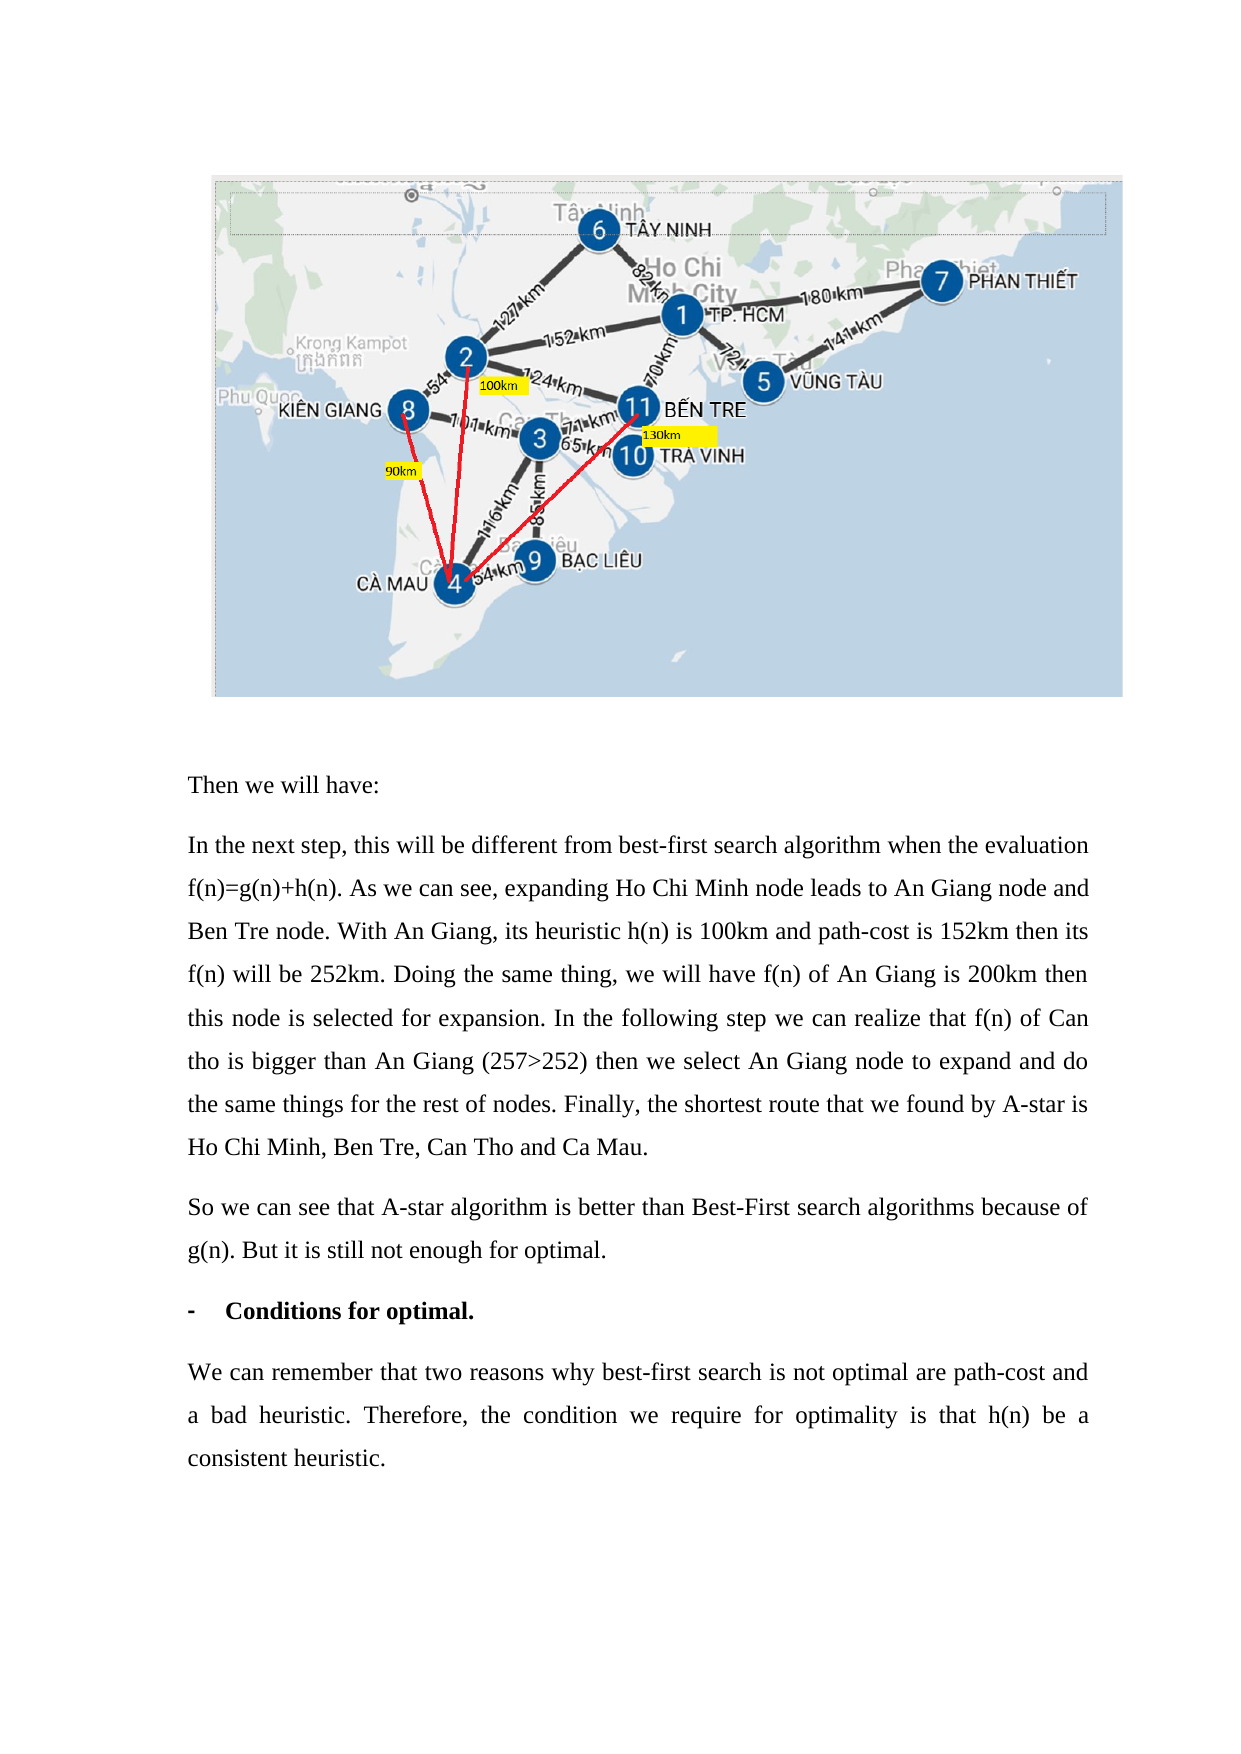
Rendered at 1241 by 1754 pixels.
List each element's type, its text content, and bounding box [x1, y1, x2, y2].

text So we can see that A-star algorithm is better than Best-First search algorithms because of g(n). But it is still not enough for optimal. [187, 1192, 1090, 1264]
list Conditions for optimal. [187, 1295, 1090, 1325]
text We can remember that two reasons why best-first search is not optimal are path-cost and a bad heuristic. Therefore, the condition we require for optimality is that h(n) be a consistent heuristic. [187, 1357, 1090, 1472]
picture [211, 175, 1123, 697]
text Then we will have: [187, 770, 1090, 799]
text In the next step, this will be different from best-first search algorithm when the evaluation f(n)=g(n)+h(n). As we can see, expanding Ho Chi Minh node leads to An Giang node and Ben Tre node. With An Giang, its heuristic h(n) is 100km and path-cost is 152km then its f(n) will be 252km. Doing the same thing, we will have f(n) of An Giang is 200km then this node is selected for expansion. In the following step we can realize that f(n) of Can tho is bigger than An Giang (257>252) then we select An Giang node to expand and do the same things for the rest of nodes. Finally, the shortest route that we found by A-star is Ho Chi Minh, Ben Tre, Can Tho and Ca Mau. [187, 830, 1090, 1161]
